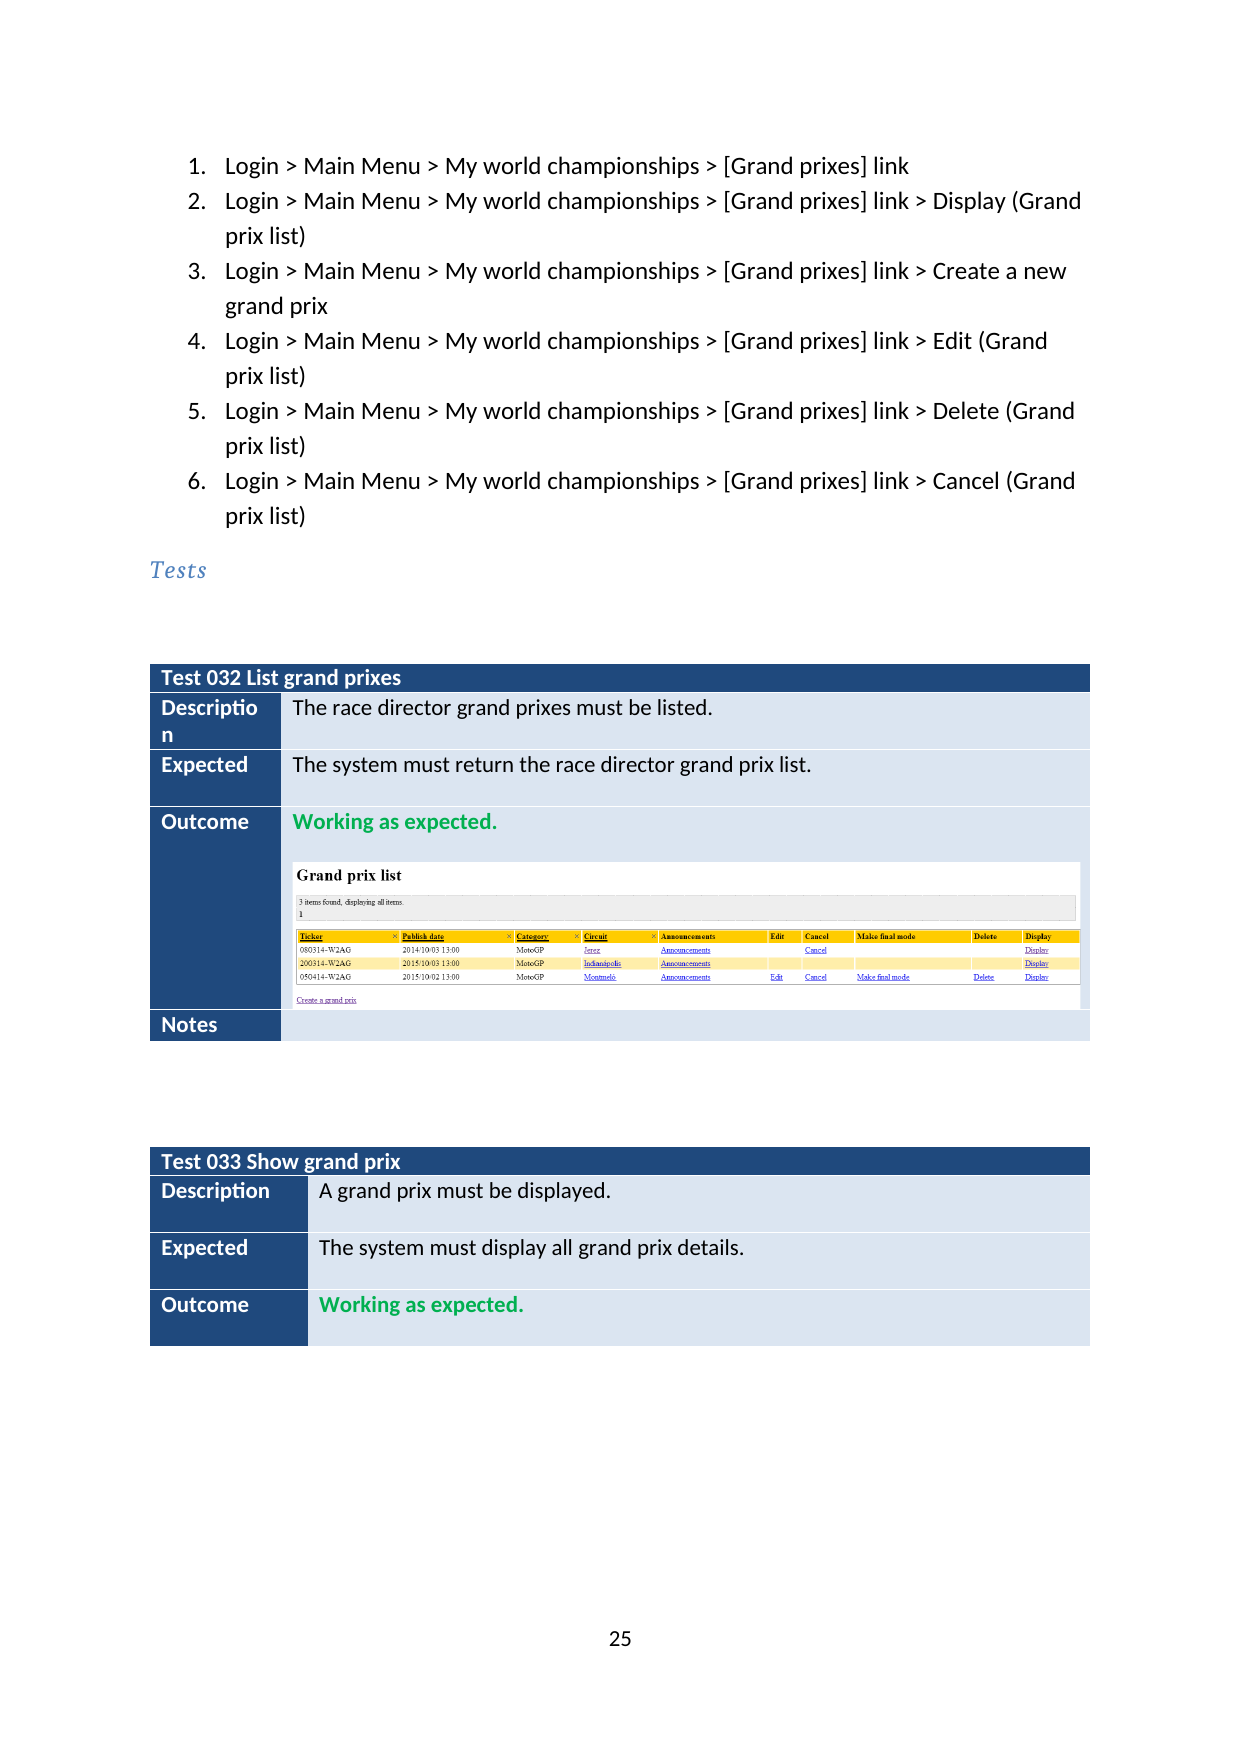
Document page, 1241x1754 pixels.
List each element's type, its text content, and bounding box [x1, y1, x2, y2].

table_cell Outcome [150, 807, 281, 1009]
picture [292, 862, 1081, 1009]
table_cell Notes [150, 1010, 281, 1041]
list Login > Main Menu > My world championships > [Grand prixes] link > Edit (Grand prix list) [187, 325, 1090, 391]
table_cell [281, 1010, 1090, 1041]
table_header Test 032 List grand prixes [150, 664, 1090, 692]
table_cell The system must display all grand prix details. [308, 1233, 1090, 1289]
table_cell Description [150, 1176, 308, 1232]
list Login > Main Menu > My world championships > [Grand prixes] link > Create a new grand prix [187, 255, 1090, 321]
table_cell Description [150, 693, 281, 749]
table_header Test 033 Show grand prix [150, 1147, 1090, 1175]
table_cell Outcome [150, 1290, 308, 1346]
table_cell The race director grand prixes must be listed. [281, 693, 1090, 749]
list Login > Main Menu > My world championships > [Grand prixes] link > Cancel (Grand prix list) [187, 465, 1090, 531]
table_cell Working as expected. [281, 807, 1090, 1009]
subtitle Tests [150, 556, 1090, 584]
table_cell Working as expected. [308, 1290, 1090, 1346]
table_cell Expected [150, 1233, 308, 1289]
table_cell Expected [150, 750, 281, 806]
table_cell The system must return the race director grand prix list. [281, 750, 1090, 806]
list Login > Main Menu > My world championships > [Grand prixes] link [187, 150, 1090, 181]
list Login > Main Menu > My world championships > [Grand prixes] link > Display (Grand prix list) [187, 185, 1090, 251]
list Login > Main Menu > My world championships > [Grand prixes] link > Delete (Grand prix list) [187, 395, 1090, 461]
table_cell A grand prix must be displayed. [308, 1176, 1090, 1232]
